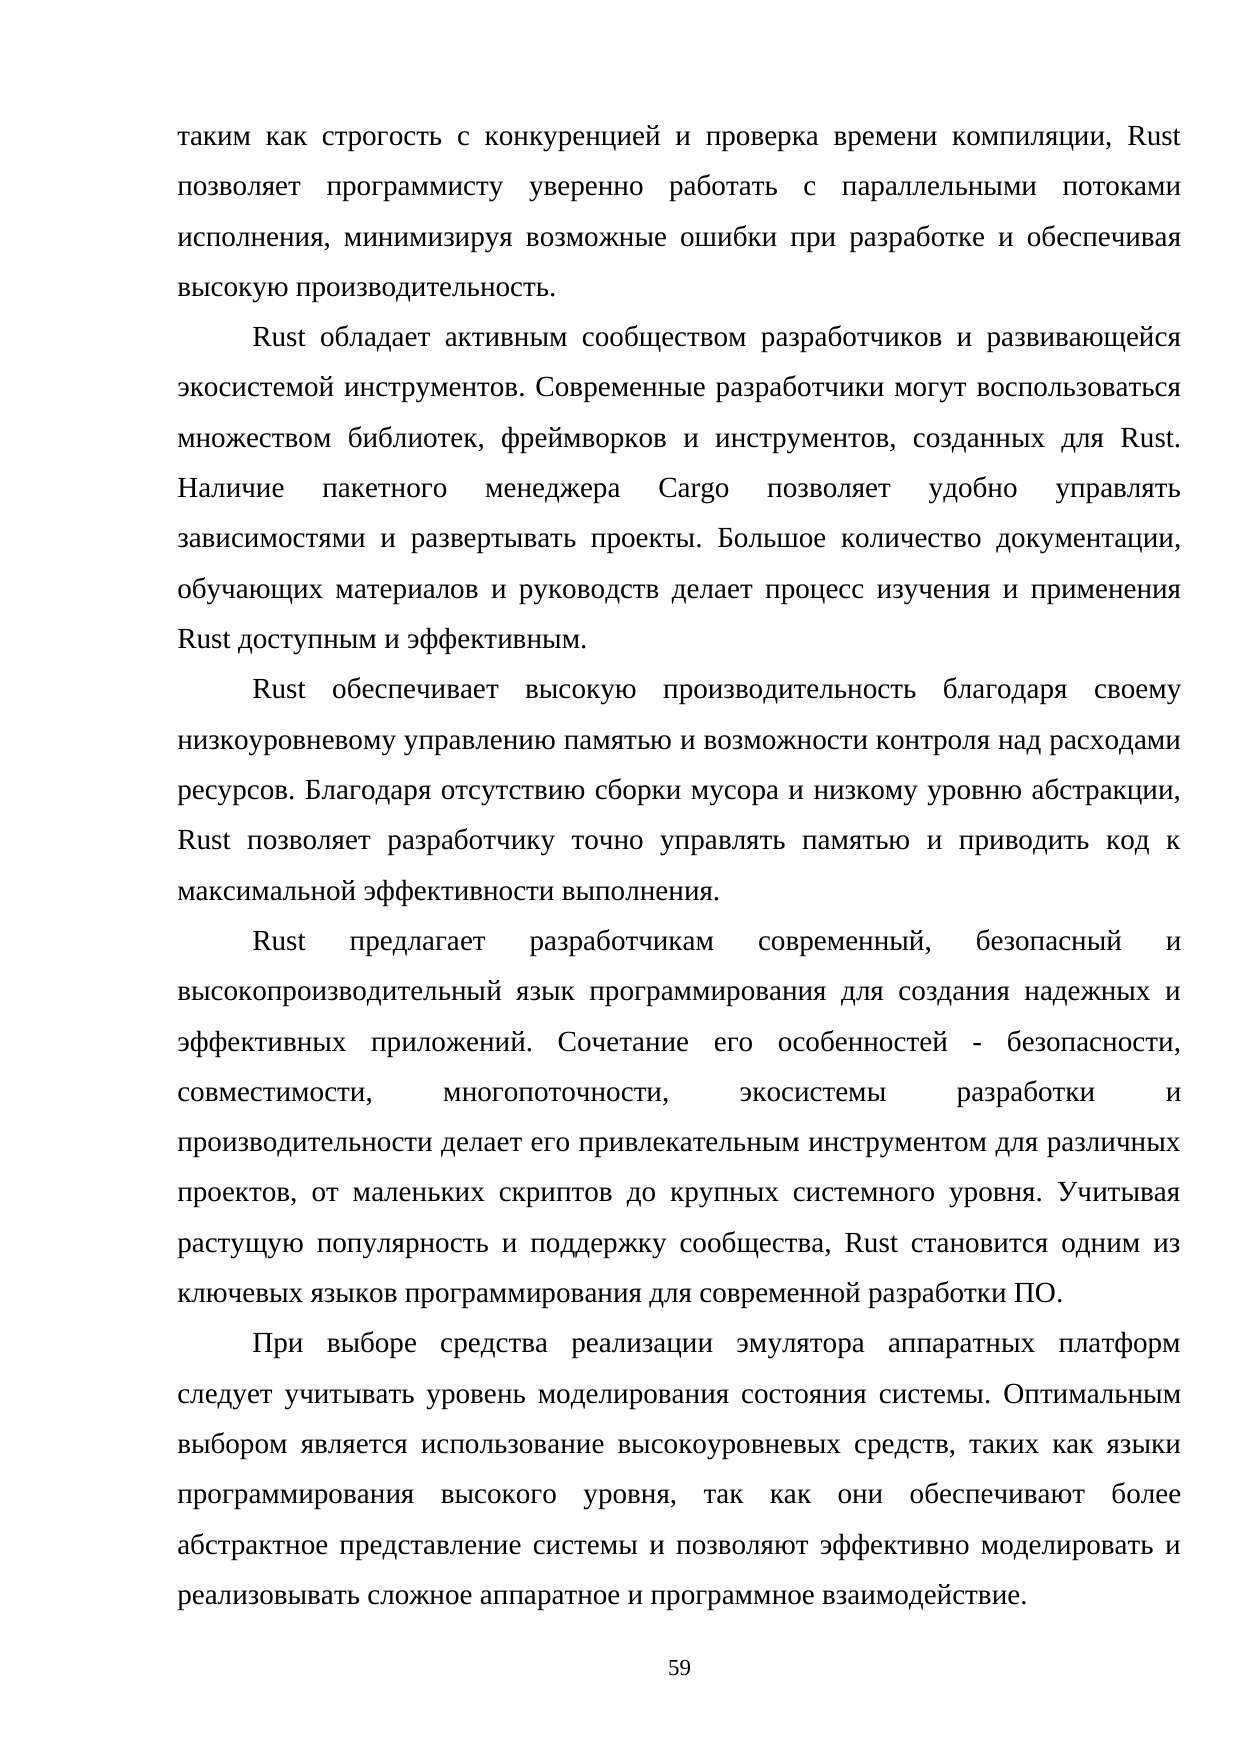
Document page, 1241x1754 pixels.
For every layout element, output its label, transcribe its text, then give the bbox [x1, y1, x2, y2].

text Rust обеспечивает высокую производительность благодаря своему низкоуровневому управлению памятью и возможности контроля над расходами ресурсов. Благодаря отсутствию сборки мусора и низкому уровню абстракции, Rust позволяет разработчику точно управлять памятью и приводить код к максимальной эффективности выполнения. [177, 671, 1182, 906]
text Rust обладает активным сообществом разработчиков и развивающейся экосистемой инструментов. Современные разработчики могут воспользоваться множеством библиотек, фреймворков и инструментов, созданных для Rust. Наличие пакетного менеджера Cargo позволяет удобно управлять зависимостями и развертывать проекты. Большое количество документации, обучающих материалов и руководств делает процесс изучения и применения Rust доступным и эффективным. [177, 319, 1182, 655]
text При выборе средства реализации эмулятора аппаратных платформ следует учитывать уровень моделирования состояния системы. Оптимальным выбором является использование высокоуровневых средств, таких как языки программирования высокого уровня, так как они обеспечивают более абстрактное представление системы и позволяют эффективно моделировать и реализовывать сложное аппаратное и программное взаимодействие. [177, 1326, 1182, 1611]
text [177, 118, 1182, 302]
text Rust предлагает разработчикам современный, безопасный и высокопроизводительный язык программирования для создания надежных и эффективных приложений. Сочетание его особенностей - безопасности, совместимости, многопоточности, экосистемы разработки и производительности делает его привлекательным инструментом для различных проектов, от маленьких скриптов до крупных системного уровня. Учитывая растущую популярность и поддержку сообщества, Rust становится одним из ключевых языков программирования для современной разработки ПО. [177, 923, 1182, 1309]
